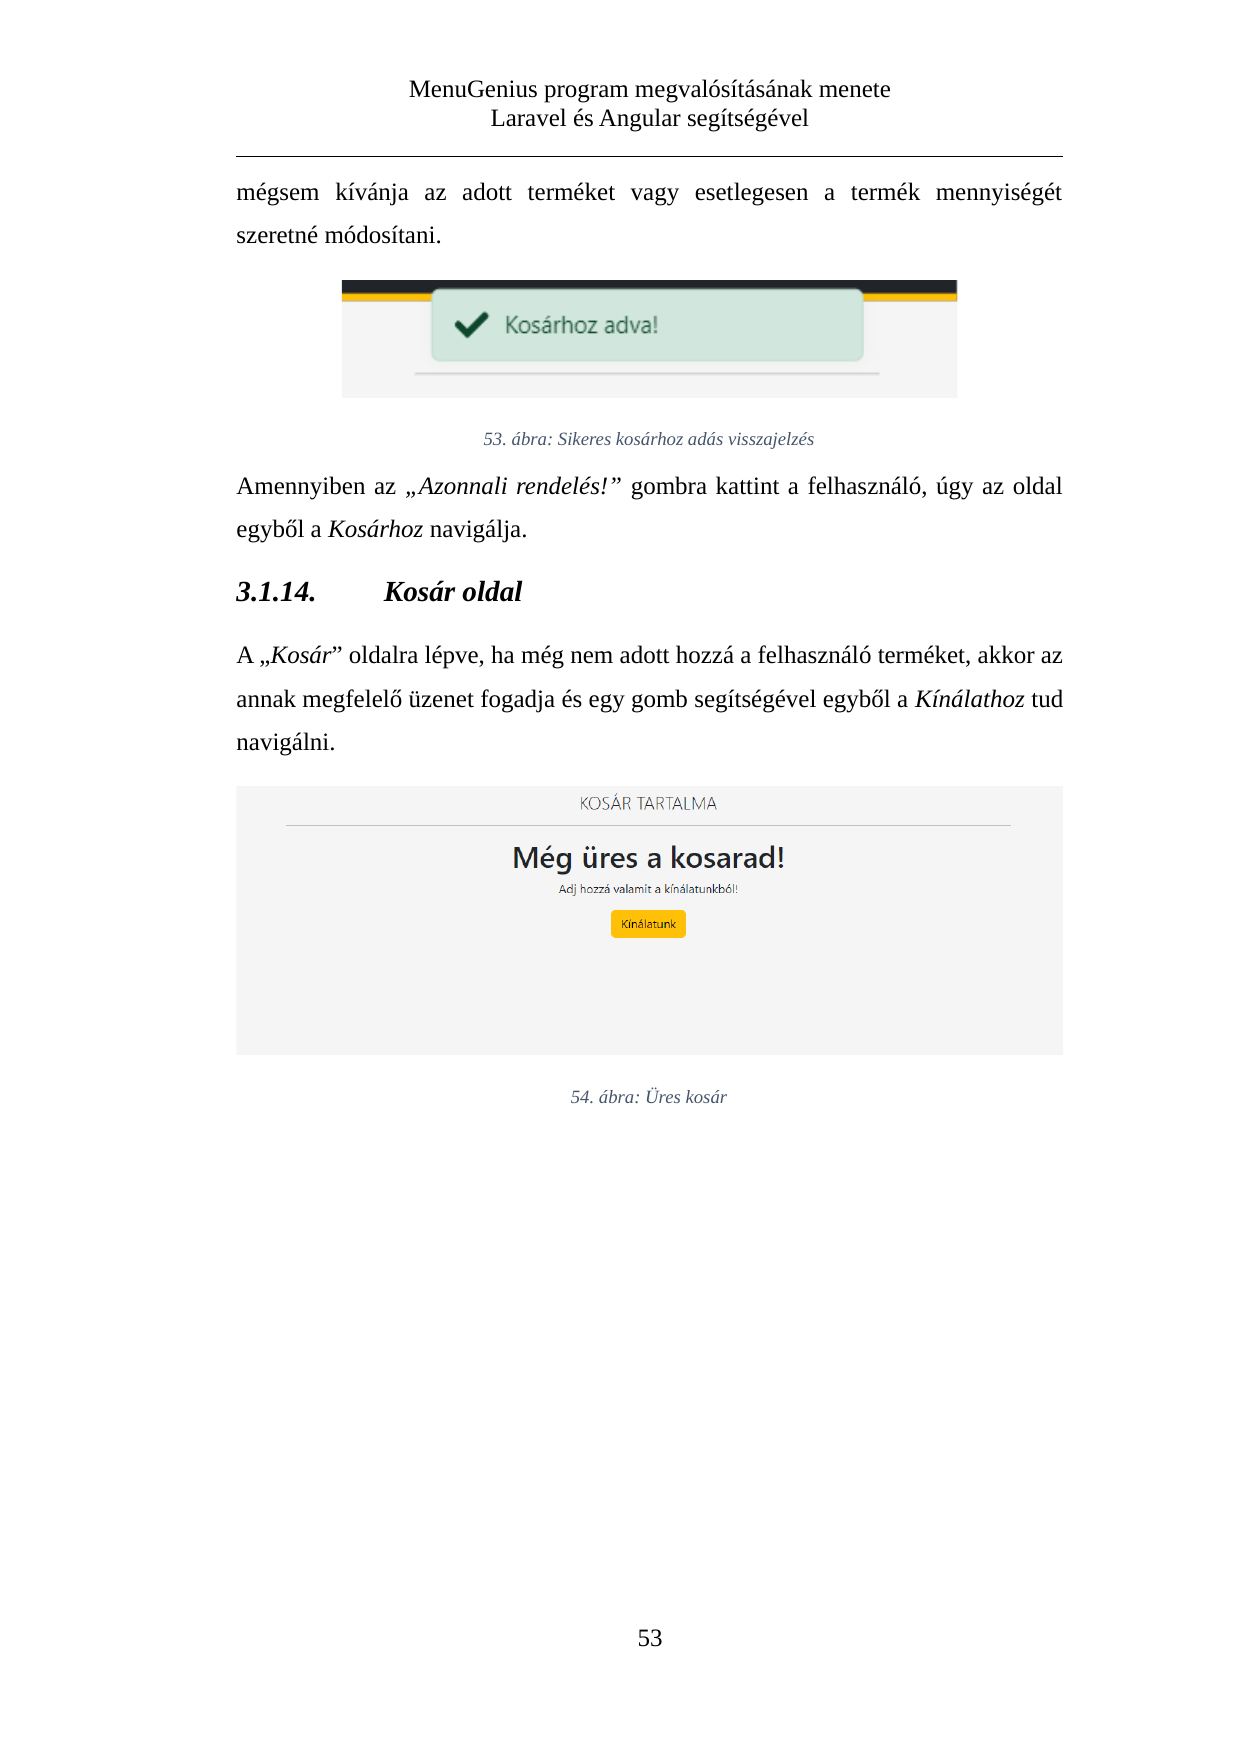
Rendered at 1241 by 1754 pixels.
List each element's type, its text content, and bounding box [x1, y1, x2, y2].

subtitle Kosár oldal [236, 574, 1063, 607]
text A „Kosár” oldalra lépve, ha még nem adott hozzá a felhasználó terméket, akkor az annak megfelelő üzenet fogadja és egy gomb segítségével egyből a Kínálathoz tud navigálni. [236, 641, 1063, 756]
text 54. ábra: Üres kosár [236, 1086, 1063, 1107]
picture [341, 280, 958, 398]
text 53. ábra: Sikeres kosárhoz adás visszajelzés [236, 428, 1063, 450]
picture [236, 786, 1063, 1055]
text Amennyiben az „Azonnali rendelés!” gombra kattint a felhasználó, úgy az oldal egyből a Kosárhoz navigálja. [236, 471, 1063, 543]
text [236, 177, 1063, 249]
